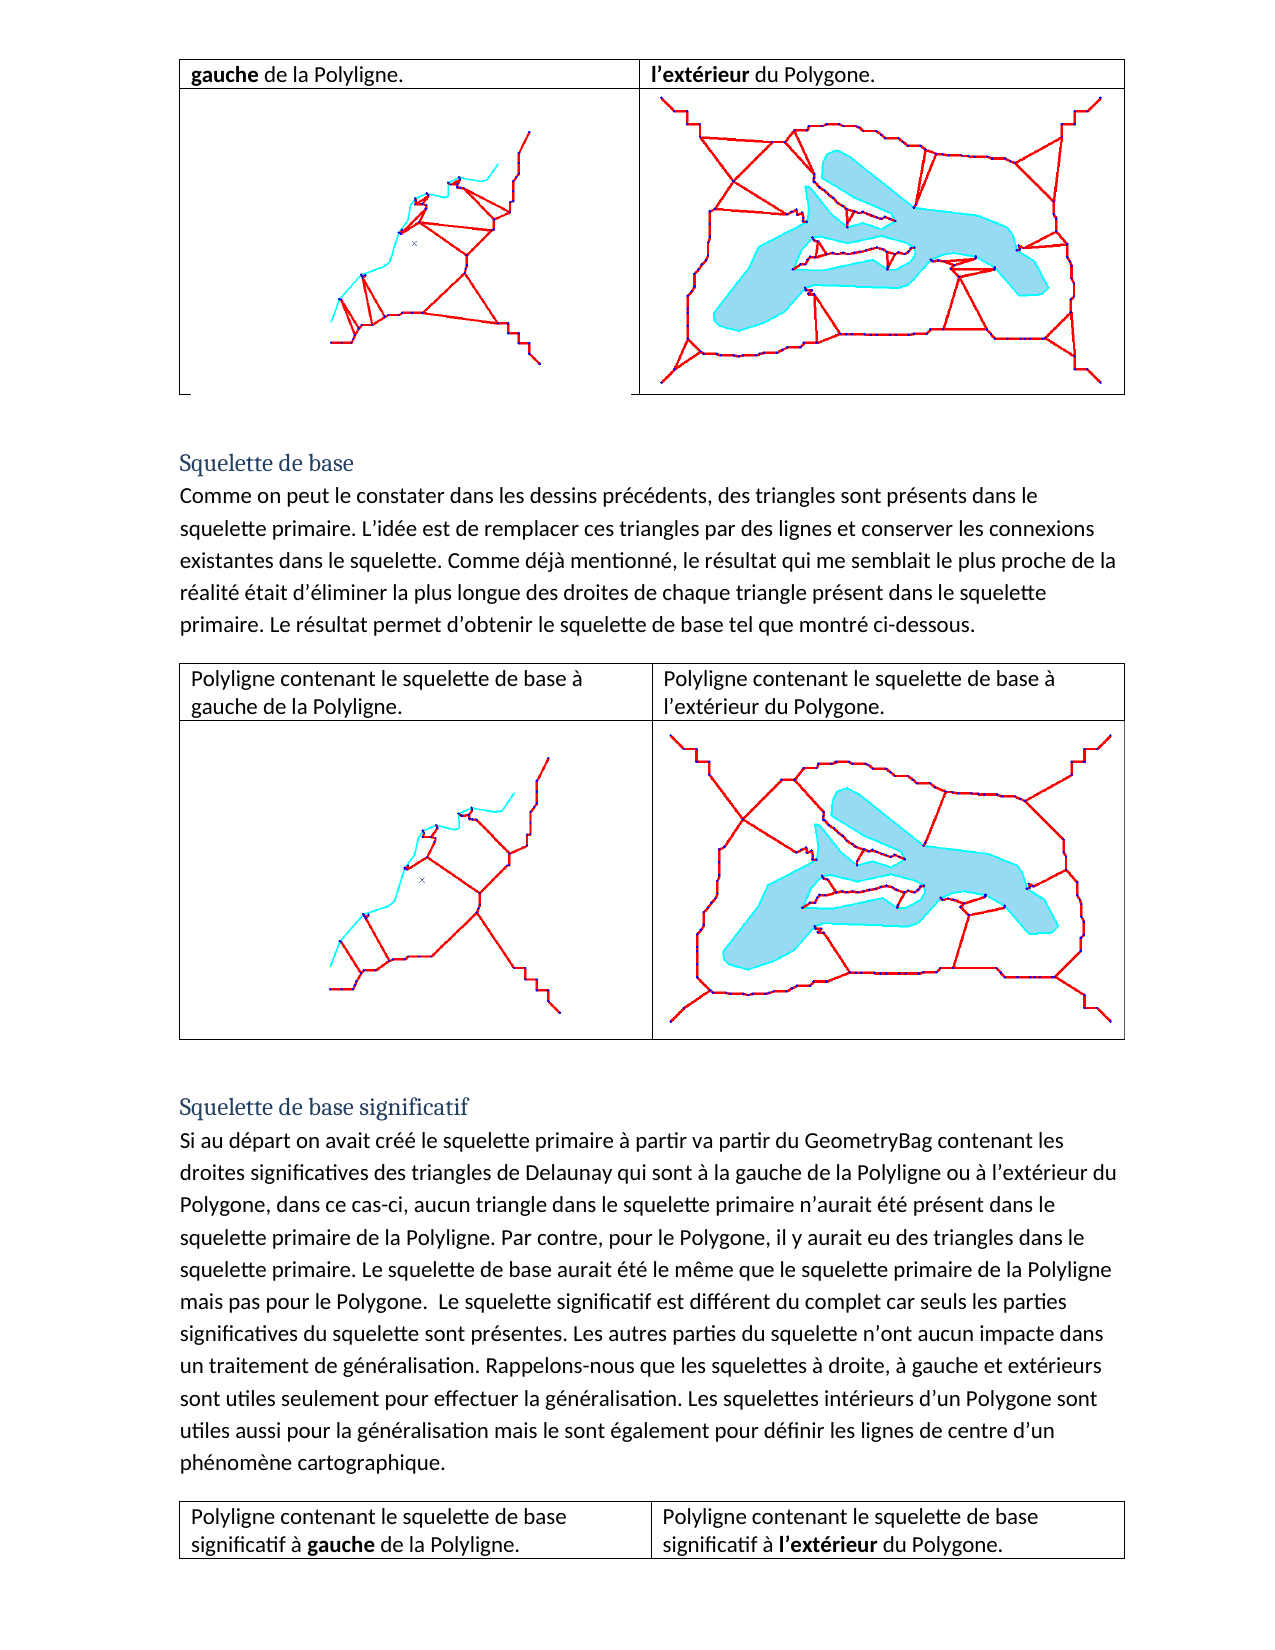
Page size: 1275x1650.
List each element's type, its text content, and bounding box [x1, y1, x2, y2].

table_header Polyligne contenant le squelette de base à l’extérieur du Polygone. [653, 664, 1124, 720]
table_cell [653, 721, 663, 1039]
table_header Polyligne contenant le squelette de base significatif à gauche de la Polyligne. [180, 1502, 651, 1558]
picture [650, 89, 1116, 394]
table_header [640, 60, 1124, 88]
table_cell [1116, 89, 1124, 394]
text Comme on peut le constater dans les dessins précédents, des triangles sont présents dans le squelette primaire. L’idée est de remplacer ces triangles par des lignes et conserver les connexions existantes dans le squelette. Comme déjà mentionné, le résultat qui me semblait le plus proche de la réalité était d’éliminer la plus longue des droites de chaque triangle présent dans le squelette primaire. Le résultat permet d’obtenir le squelette de base tel que montré ci-dessous. [179, 481, 1125, 638]
text Si au départ on avait créé le squelette primaire à partir va partir du GeometryBag contenant les droites significatives des triangles de Delaunay qui sont à la gauche de la Polyligne ou à l’extérieur du Polygone, dans ce cas-ci, aucun triangle dans le squelette primaire n’aurait été présent dans le squelette primaire de la Polyligne. Par contre, pour le Polygone, il y aurait eu des triangles dans le squelette primaire. Le squelette de base aurait été le même que le squelette primaire de la Polyligne mais pas pour le Polygone. Le squelette significatif est différent du complet car seuls les parties significatives du squelette sont présentes. Les autres parties du squelette n’ont aucun impacte dans un traitement de généralisation. Rappelons-nous que les squelettes à droite, à gauche et extérieurs sont utiles seulement pour effectuer la généralisation. Les squelettes intérieurs d’un Polygone sont utiles aussi pour la généralisation mais le sont également pour définir les lignes de centre d’un phénomène cartographique. [179, 1126, 1125, 1476]
table_header Polyligne contenant le squelette de base à gauche de la Polyligne. [180, 664, 652, 720]
table_cell [180, 89, 190, 394]
table_header Polyligne contenant le squelette de base significatif à l’extérieur du Polygone. [652, 1502, 1124, 1558]
table_cell [180, 721, 652, 1039]
subtitle Squelette de base [150, 448, 1125, 477]
picture [190, 89, 632, 395]
table_cell [640, 89, 650, 394]
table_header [180, 60, 639, 88]
table_cell [632, 89, 639, 394]
picture [663, 721, 1125, 1039]
subtitle Squelette de base significatif [150, 1093, 1125, 1122]
picture [190, 721, 652, 1037]
